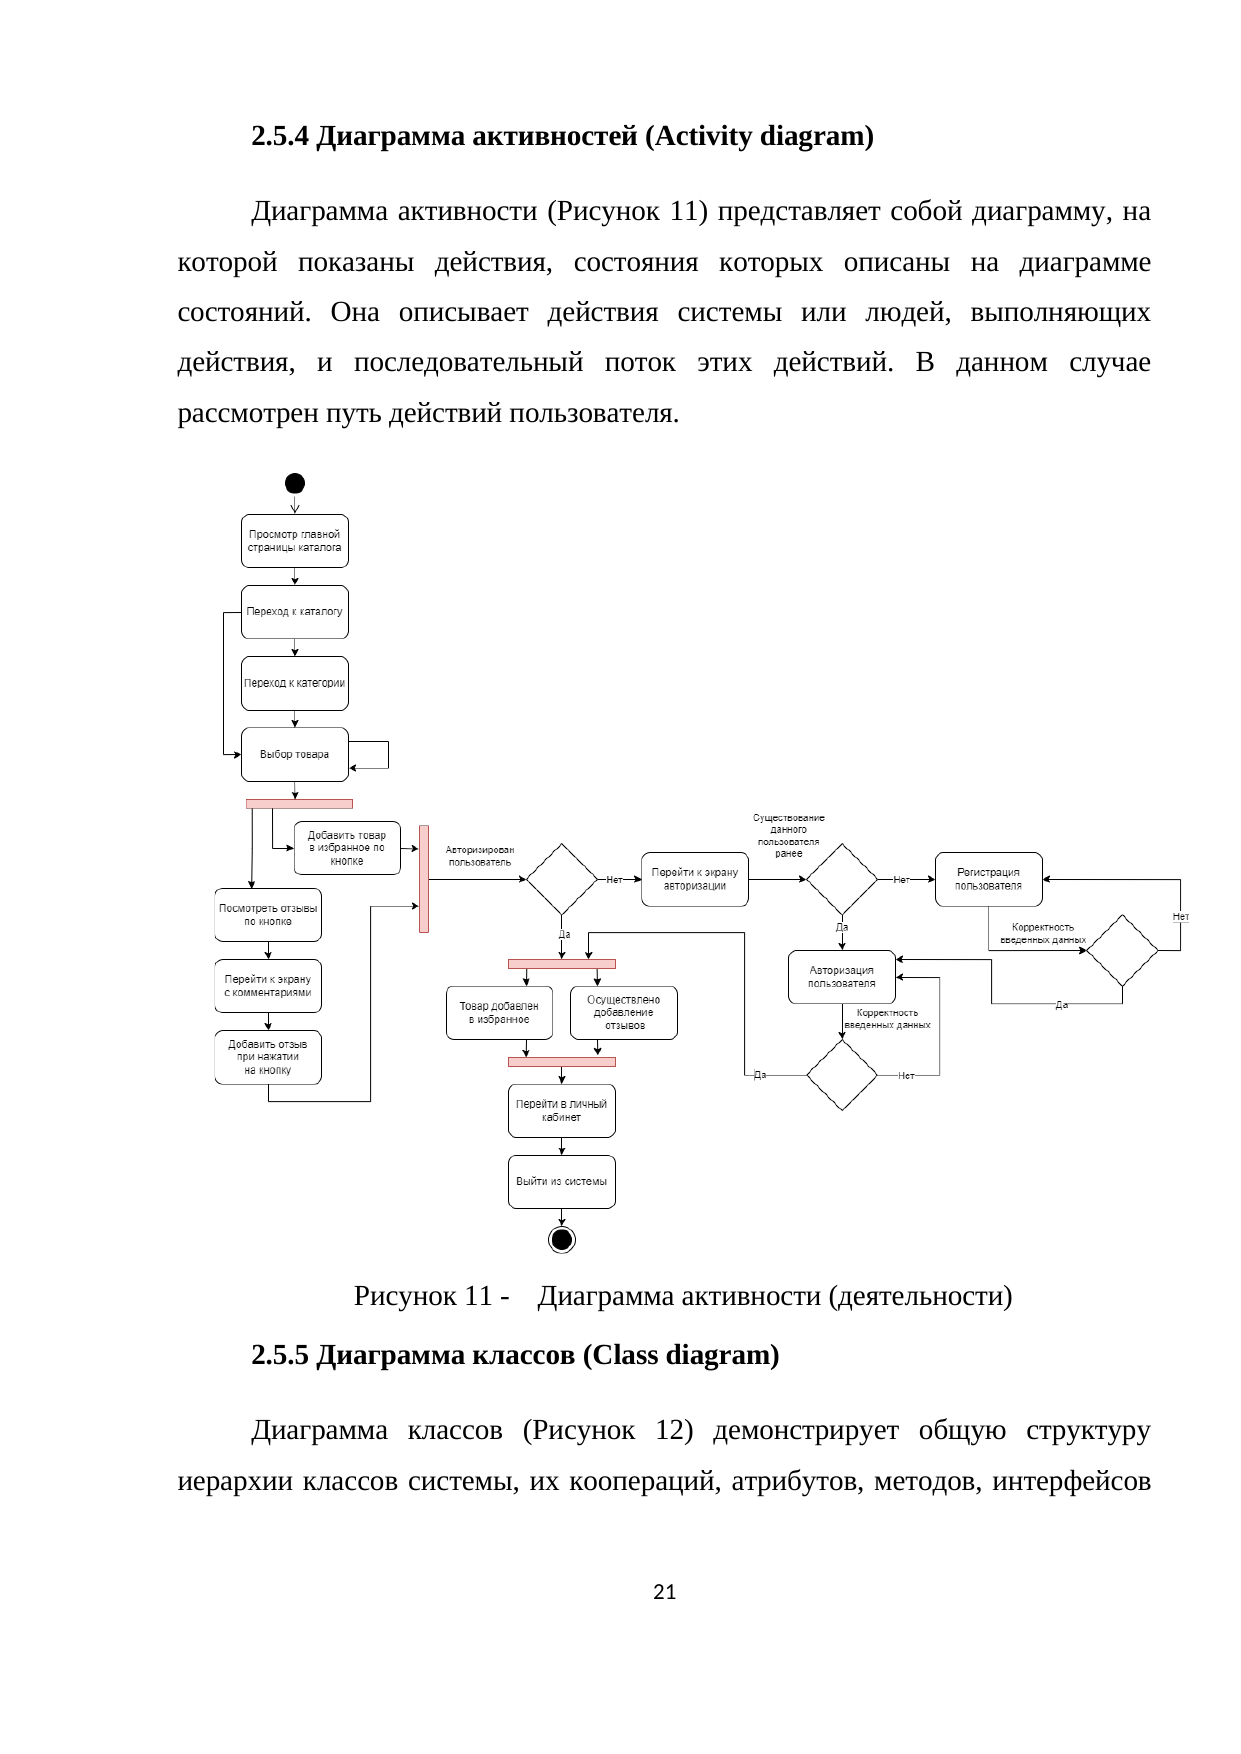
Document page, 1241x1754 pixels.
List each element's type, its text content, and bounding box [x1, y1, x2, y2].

text Диаграмма активностей (Activity diagram) [177, 118, 1152, 152]
text Диаграмма активности (Рисунок 11) представляет собой диаграмму, на которой показаны действия, состояния которых описаны на диаграмме состояний. Она описывает действия системы или людей, выполняющих действия, и последовательный поток этих действий. В данном случае рассмотрен путь действий пользователя. [177, 193, 1152, 428]
text Диаграмма классов (Class diagram) [177, 1337, 1152, 1371]
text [177, 1412, 1152, 1496]
text Диаграмма активности (деятельности) [215, 1278, 1152, 1312]
picture [214, 470, 1189, 1254]
